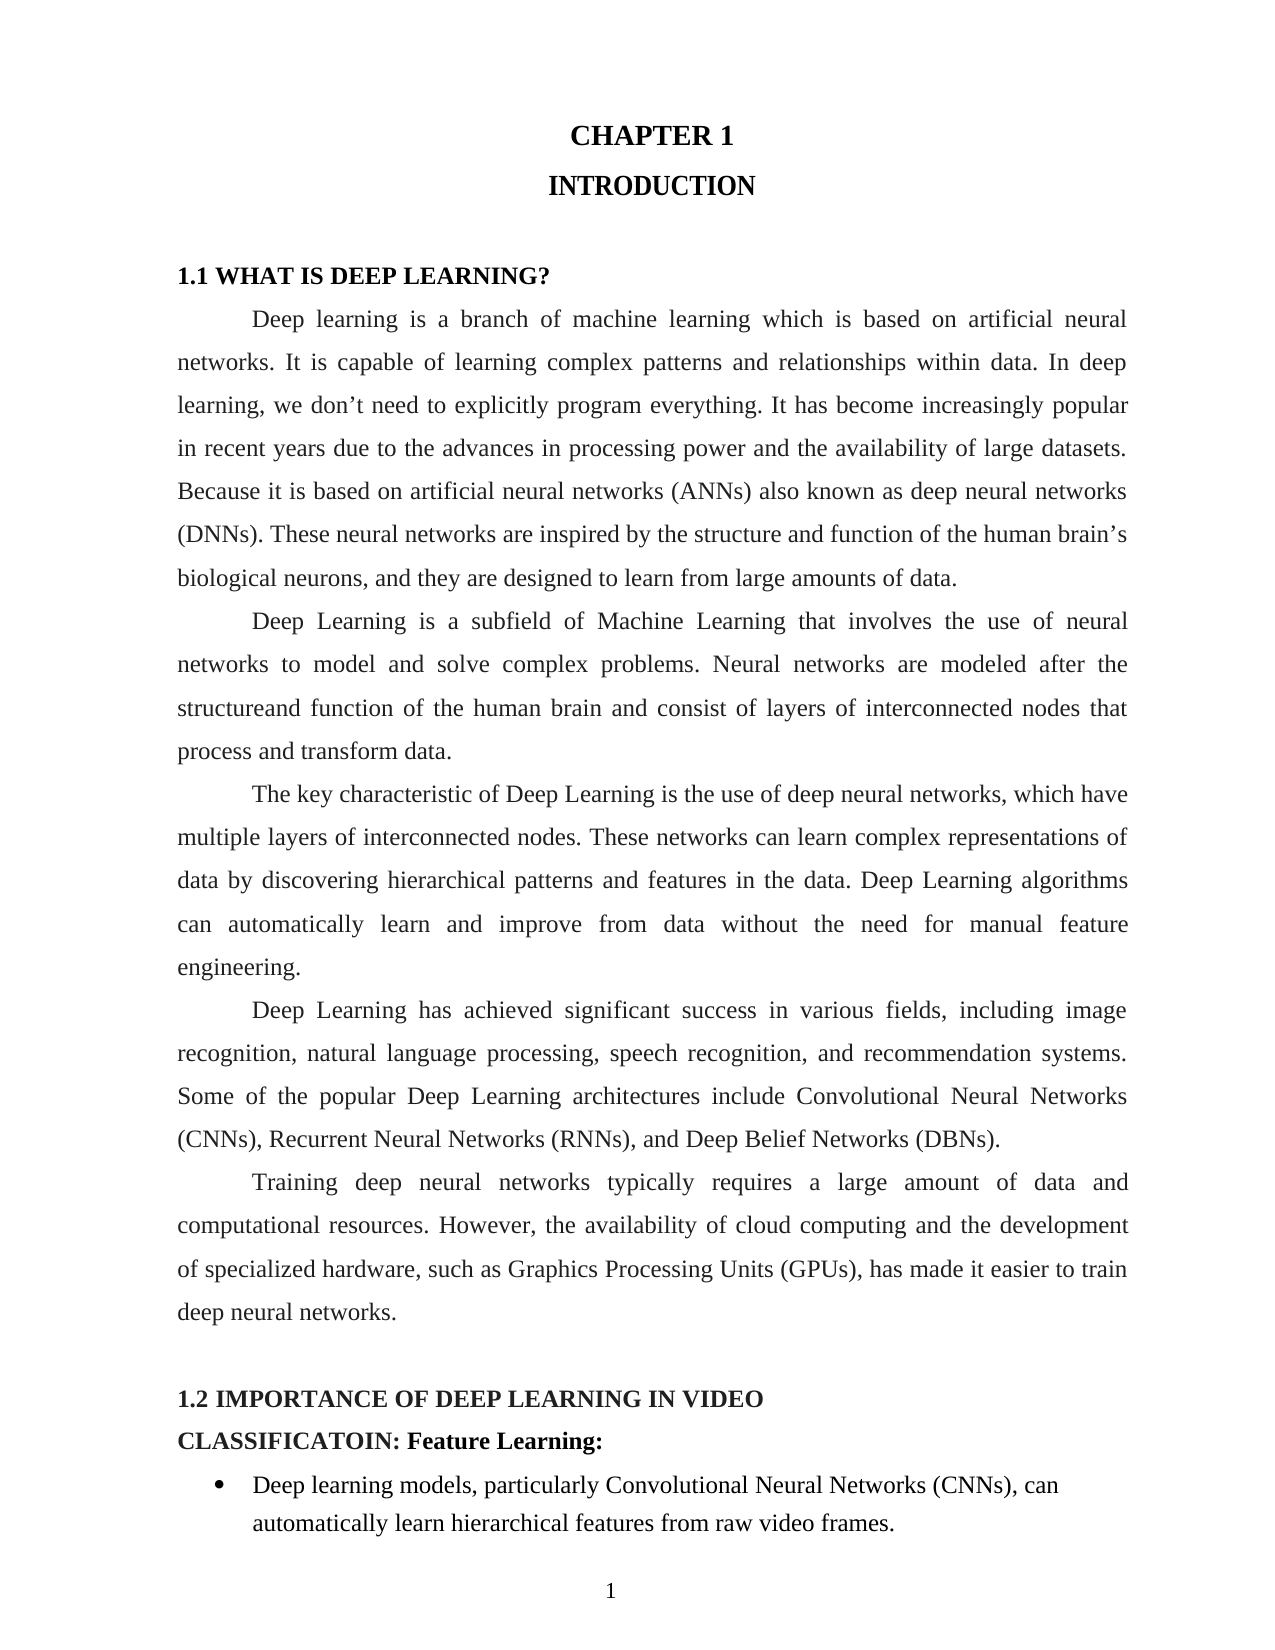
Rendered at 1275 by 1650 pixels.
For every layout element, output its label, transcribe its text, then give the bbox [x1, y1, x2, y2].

subtitle WHAT IS DEEP LEARNING? [177, 261, 1198, 290]
subtitle IMPORTANCE OF DEEP LEARNING IN VIDEO CLASSIFICATOIN: Feature Learning: [177, 1384, 989, 1455]
text Deep Learning has achieved significant success in various fields, including image recognition, natural language processing, speech recognition, and recommendation systems. Some of the popular Deep Learning architectures include Convolutional Neural Networks (CNNs), Recurrent Neural Networks (RNNs), and Deep Belief Networks (DBNs). [177, 995, 1128, 1153]
text Deep learning is a branch of machine learning which is based on artificial neural networks. It is capable of learning complex patterns and relationships within data. In deep learning, we don’t need to explicitly program everything. It has become increasingly popular in recent years due to the advances in processing power and the availability of large datasets. Because it is based on artificial neural networks (ANNs) also known as deep neural networks (DNNs). These neural networks are inspired by the structure and function of the human brain’s biological neurons, and they are designed to learn from large amounts of data. [177, 304, 1128, 591]
text 1 [83, 1577, 1138, 1604]
subtitle CHAPTER 1 INTRODUCTION [548, 118, 756, 202]
list Deep learning models, particularly Convolutional Neural Networks (CNNs), can automatically learn hierarchical features from raw video frames. [215, 1470, 1059, 1537]
text Deep Learning is a subfield of Machine Learning that involves the use of neural networks to model and solve complex problems. Neural networks are modeled after the structureand function of the human brain and consist of layers of interconnected nodes that process and transform data. [177, 606, 1129, 764]
text The key characteristic of Deep Learning is the use of deep neural networks, which have multiple layers of interconnected nodes. These networks can learn complex representations of data by discovering hierarchical patterns and features in the data. Deep Learning algorithms can automatically learn and improve from data without the need for manual feature engineering. [177, 779, 1129, 981]
text Training deep neural networks typically requires a large amount of data and computational resources. However, the availability of cloud computing and the development of specialized hardware, such as Graphics Processing Units (GPUs), has made it easier to train deep neural networks. [177, 1167, 1129, 1326]
